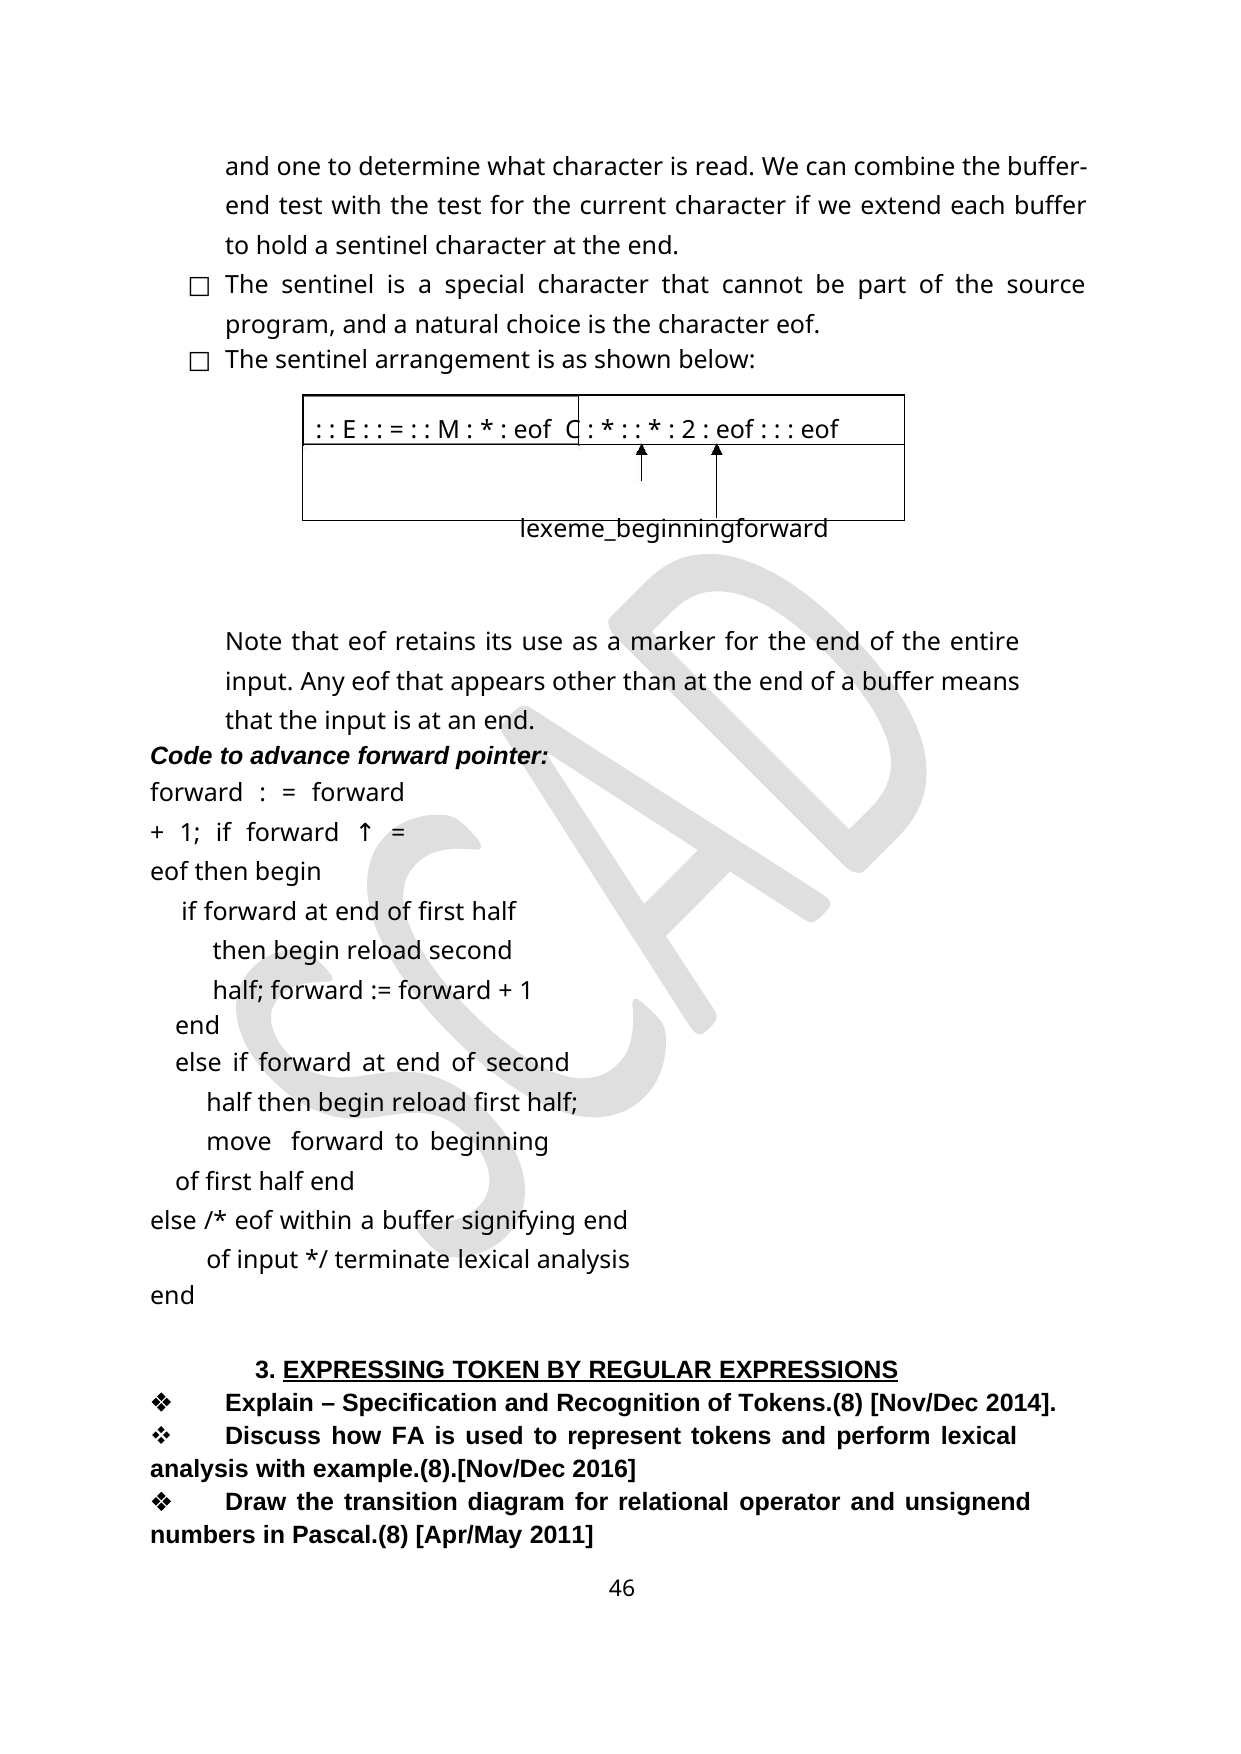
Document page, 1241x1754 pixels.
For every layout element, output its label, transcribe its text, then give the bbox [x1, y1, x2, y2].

subtitle Discuss how FA is used to represent tokens and perform lexical analysis with example.(8).[Nov/Dec 2016] [150, 1421, 1087, 1483]
text end [175, 1012, 1240, 1040]
subtitle Code to advance forward pointer: [150, 742, 1240, 770]
text end [150, 1282, 1240, 1310]
list EXPRESSING TOKEN BY REGULAR EXPRESSIONS [255, 1354, 1240, 1383]
text if forward at end of first half then begin reload second half; forward := forward + 1 [181, 893, 544, 1006]
list The sentinel is a special character that cannot be part of the source program, and a natural choice is the character eof. [187, 267, 1087, 340]
text else if forward at end of second half then begin reload first half; [175, 1045, 611, 1118]
text move forward to beginning of first half end [175, 1124, 559, 1197]
text Note that eof retains its use as a marker for the end of the entire input. Any eof that appears other than at the end of a buffer means that the input is at an end. [225, 624, 1021, 737]
list Explain – Specification and Recognition of Tokens.(8) [Nov/Dec 2014]. [150, 1388, 1240, 1416]
list The sentinel arrangement is as shown below: [187, 346, 1240, 374]
list Draw the transition diagram for relational operator and unsignend numbers in Pascal.(8) [Apr/May 2011] [150, 1487, 1087, 1549]
text else /* eof within a buffer signifying end of input */ terminate lexical analysis [150, 1203, 641, 1276]
picture [303, 395, 904, 520]
text and one to determine what character is read. We can combine the buffer-end test with the test for the current character if we extend each buffer to hold a sentinel character at the end. [225, 148, 1089, 261]
text forward : = forward + 1; if forward ↑ = eof then begin [150, 775, 405, 888]
